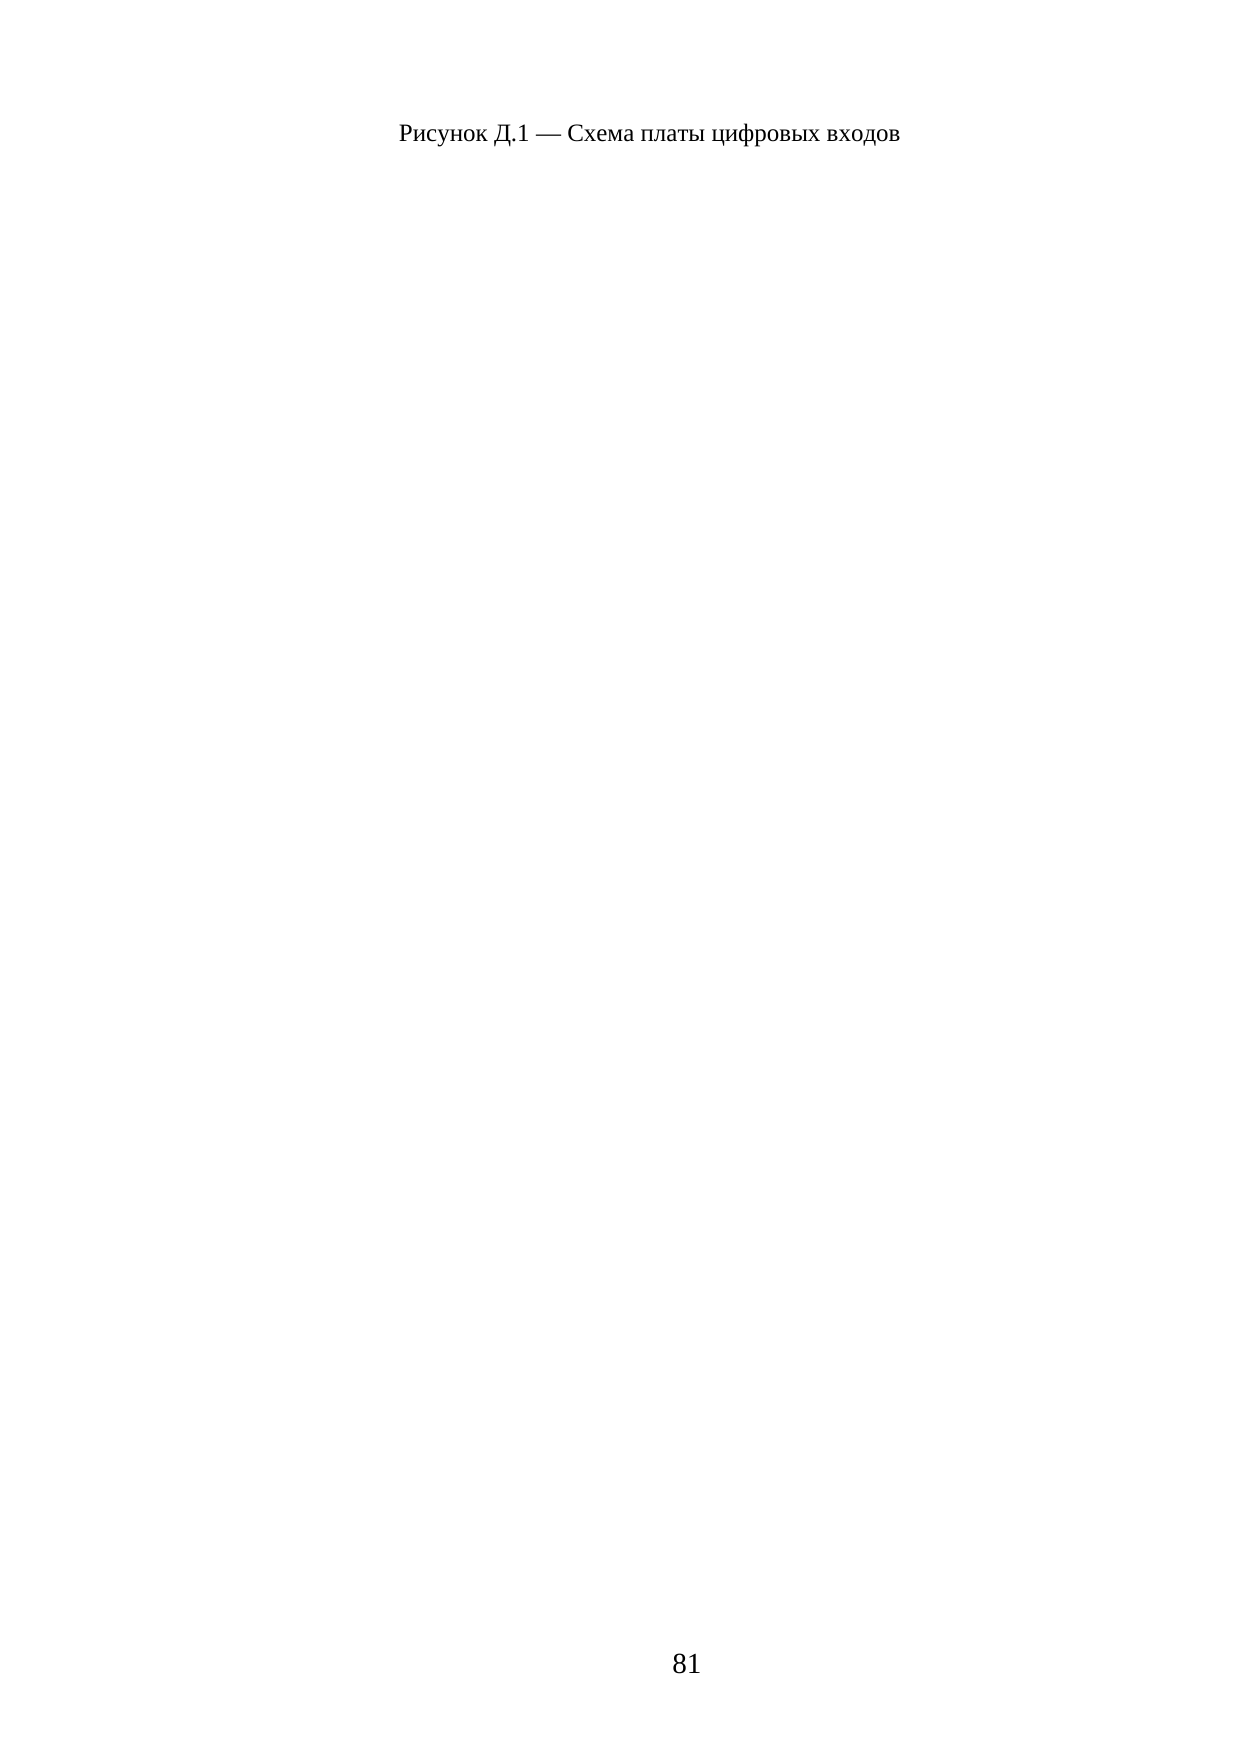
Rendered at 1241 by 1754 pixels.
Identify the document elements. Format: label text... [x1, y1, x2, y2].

text — Схема платы цифровых входов [118, 118, 1181, 147]
